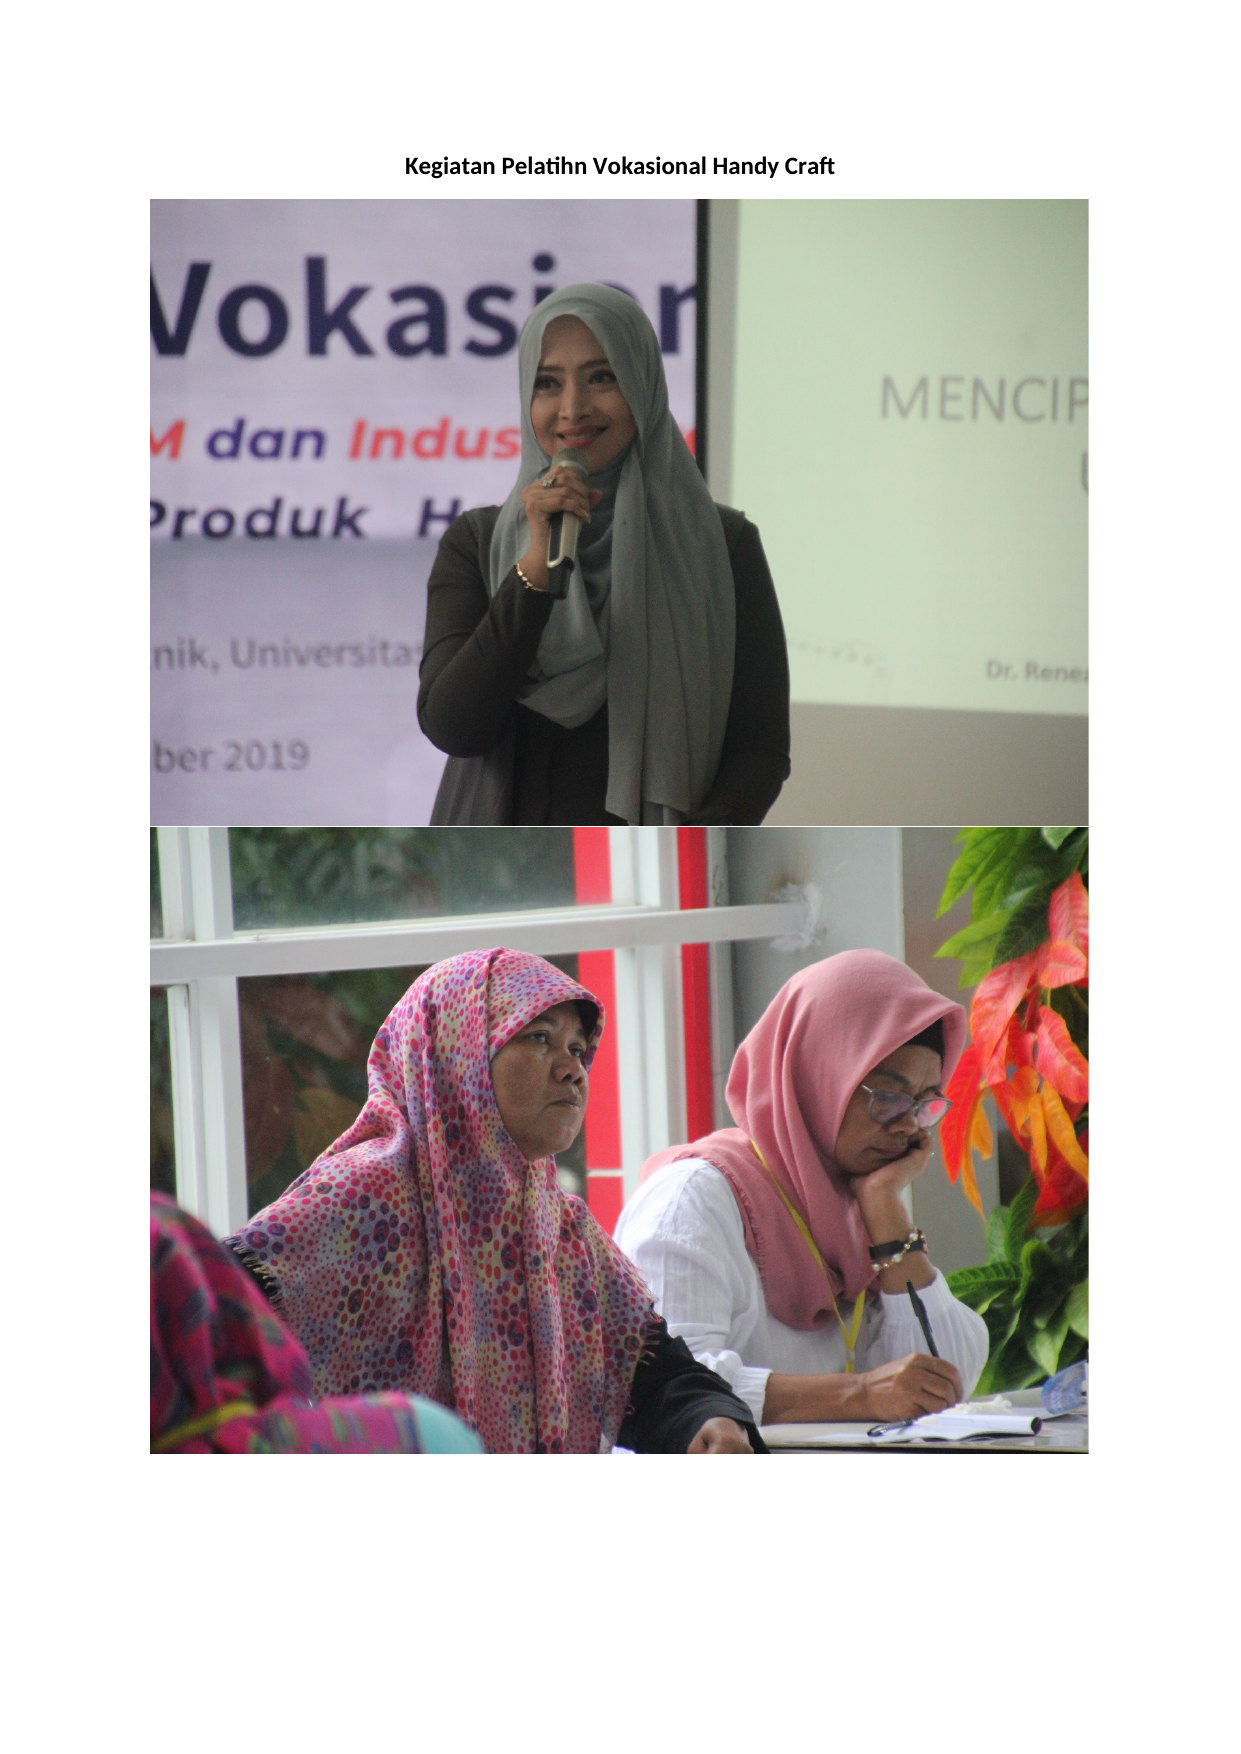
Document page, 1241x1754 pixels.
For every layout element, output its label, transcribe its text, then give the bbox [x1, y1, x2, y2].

picture [150, 827, 1089, 1454]
text Kegiatan Pelatihn Vokasional Handy Craft [150, 150, 1090, 181]
picture [150, 199, 1089, 826]
